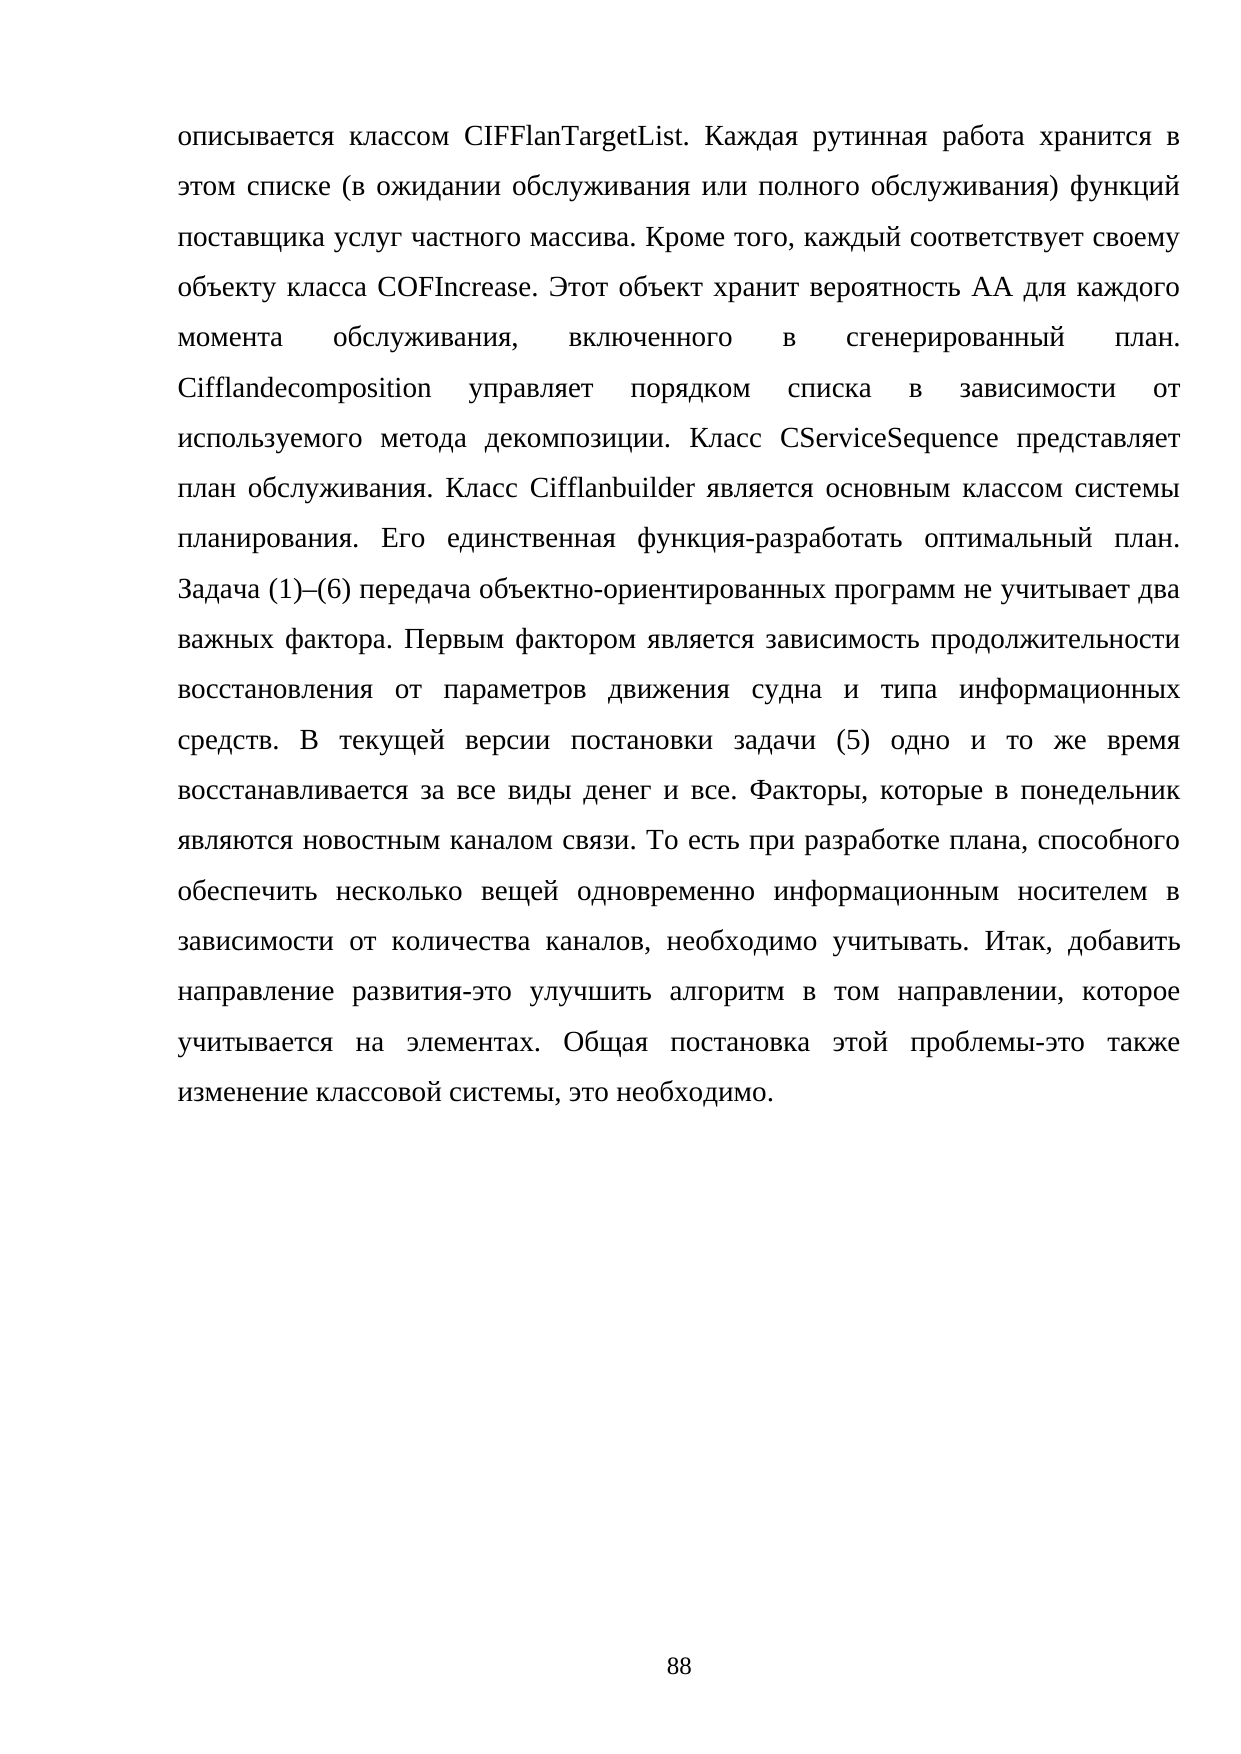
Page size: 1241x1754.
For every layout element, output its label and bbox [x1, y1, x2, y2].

text [177, 118, 1181, 1108]
